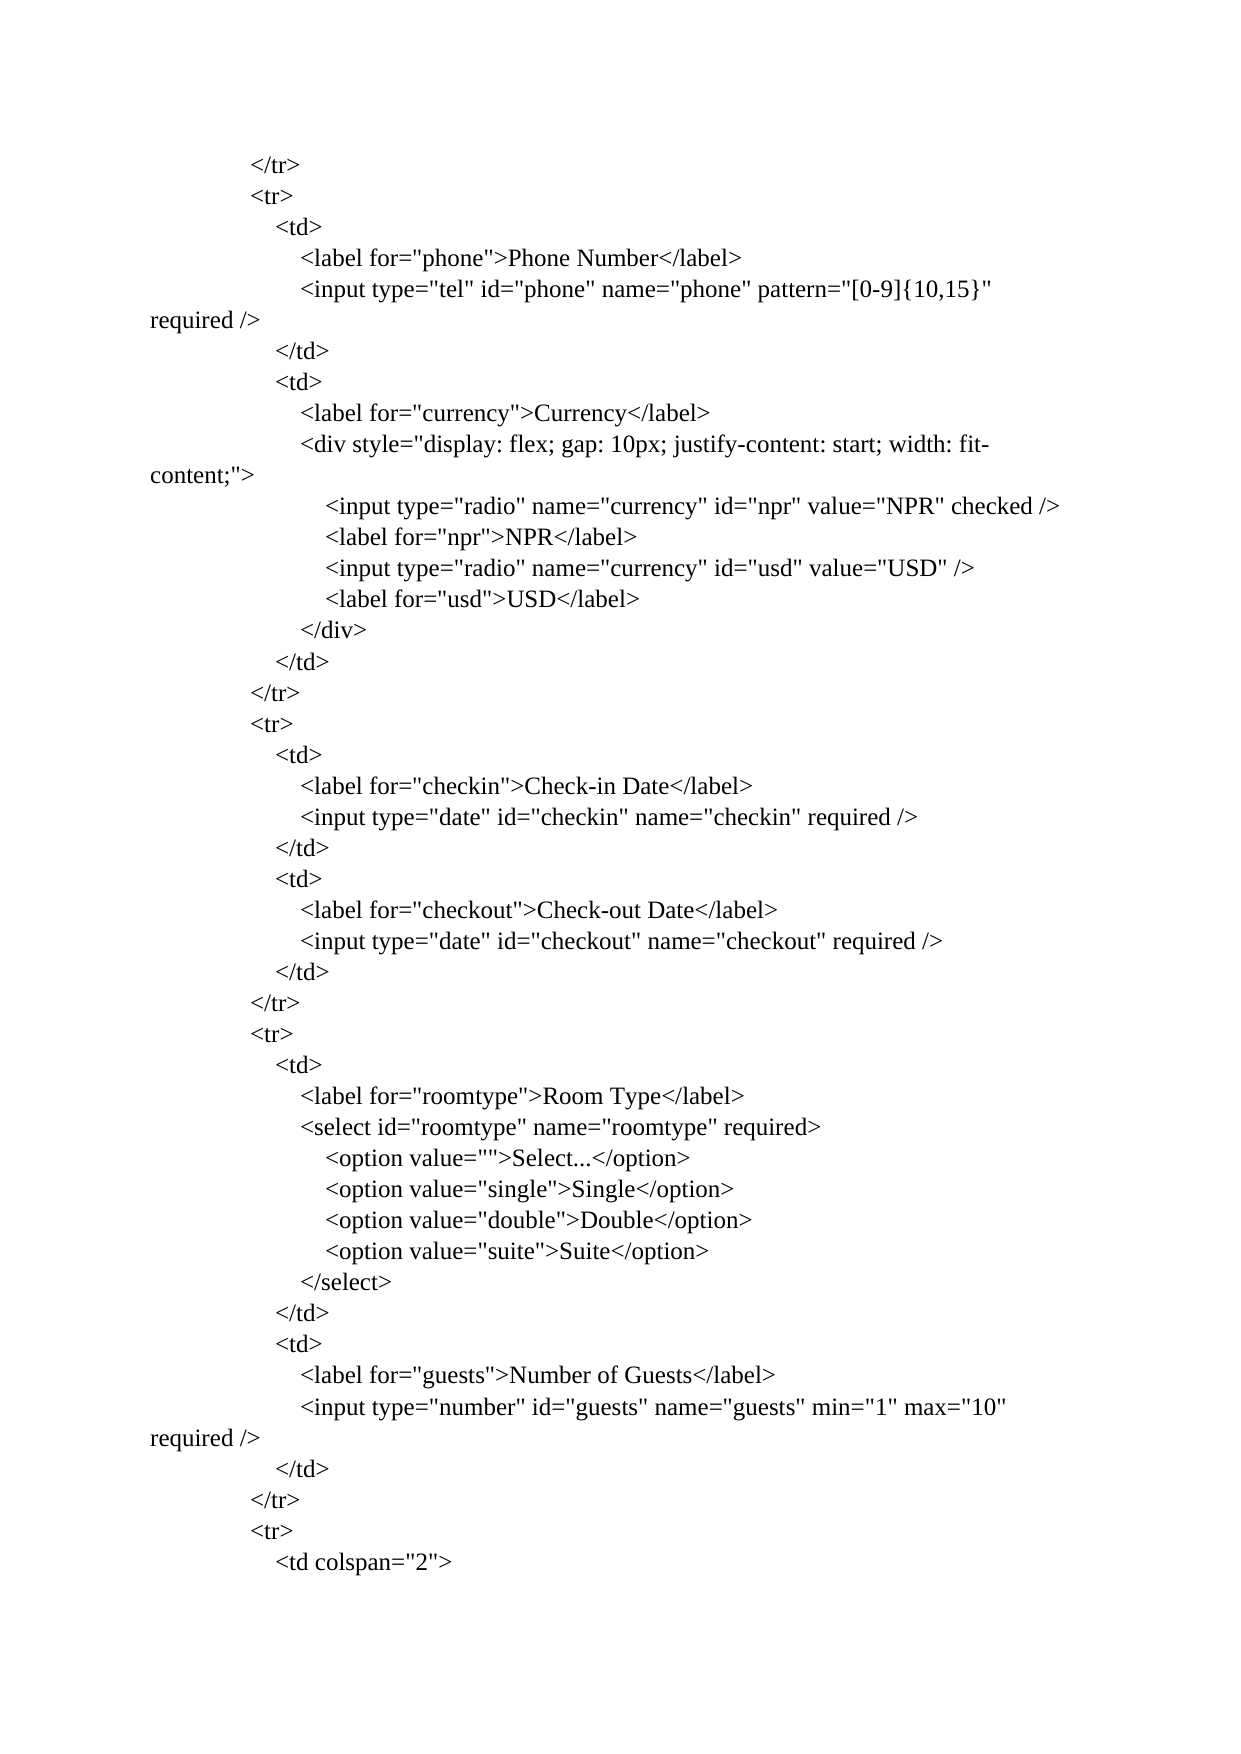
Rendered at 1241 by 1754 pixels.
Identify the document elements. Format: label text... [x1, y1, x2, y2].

text <label for="usd">USD</label> [150, 584, 1090, 613]
text <option value="single">Single</option> [150, 1174, 1090, 1203]
text <label for="npr">NPR</label> [150, 522, 1090, 551]
text <tr> [150, 1019, 1090, 1048]
text <input type="date" id="checkout" name="checkout" required /> [150, 926, 1090, 955]
text <td> [150, 1329, 1090, 1358]
text </td> [150, 1298, 1090, 1327]
text <div style="display: flex; gap: 10px; justify-content: start; width: fit-content;"> [150, 429, 1090, 489]
text <td> [150, 740, 1090, 768]
text <option value="suite">Suite</option> [150, 1236, 1090, 1265]
text </div> [150, 616, 1090, 644]
text </td> [150, 647, 1090, 675]
text <label for="checkin">Check-in Date</label> [150, 771, 1090, 799]
text <label for="roomtype">Room Type</label> [150, 1081, 1090, 1110]
text <td colspan="2"> [150, 1547, 1090, 1576]
text </tr> [150, 1485, 1090, 1513]
text <tr> [150, 709, 1090, 737]
text <tr> [150, 1516, 1090, 1544]
text </tr> [150, 150, 1090, 179]
text <tr> [150, 181, 1090, 210]
text <label for="guests">Number of Guests</label> [150, 1361, 1090, 1389]
text <td> [150, 1050, 1090, 1079]
text </tr> [150, 988, 1090, 1017]
text </td> [150, 1454, 1090, 1482]
text <input type="date" id="checkin" name="checkin" required /> [150, 802, 1090, 831]
text <label for="currency">Currency</label> [150, 398, 1090, 427]
text <select id="roomtype" name="roomtype" required> [150, 1112, 1090, 1141]
text <input type="radio" name="currency" id="npr" value="NPR" checked /> [150, 491, 1090, 520]
text </select> [150, 1267, 1090, 1296]
text </td> [150, 957, 1090, 986]
text <label for="phone">Phone Number</label> [150, 243, 1090, 272]
text <option value="double">Double</option> [150, 1205, 1090, 1234]
text <input type="number" id="guests" name="guests" min="1" max="10" required /> [150, 1392, 1090, 1451]
text <td> [150, 367, 1090, 396]
text <input type="radio" name="currency" id="usd" value="USD" /> [150, 553, 1090, 582]
text <td> [150, 864, 1090, 893]
text <td> [150, 212, 1090, 241]
text <label for="checkout">Check-out Date</label> [150, 895, 1090, 924]
text <option value="">Select...</option> [150, 1143, 1090, 1172]
text </td> [150, 833, 1090, 862]
text </tr> [150, 678, 1090, 706]
text </td> [150, 336, 1090, 365]
text <input type="tel" id="phone" name="phone" pattern="[0-9]{10,15}" required /> [150, 274, 1090, 334]
